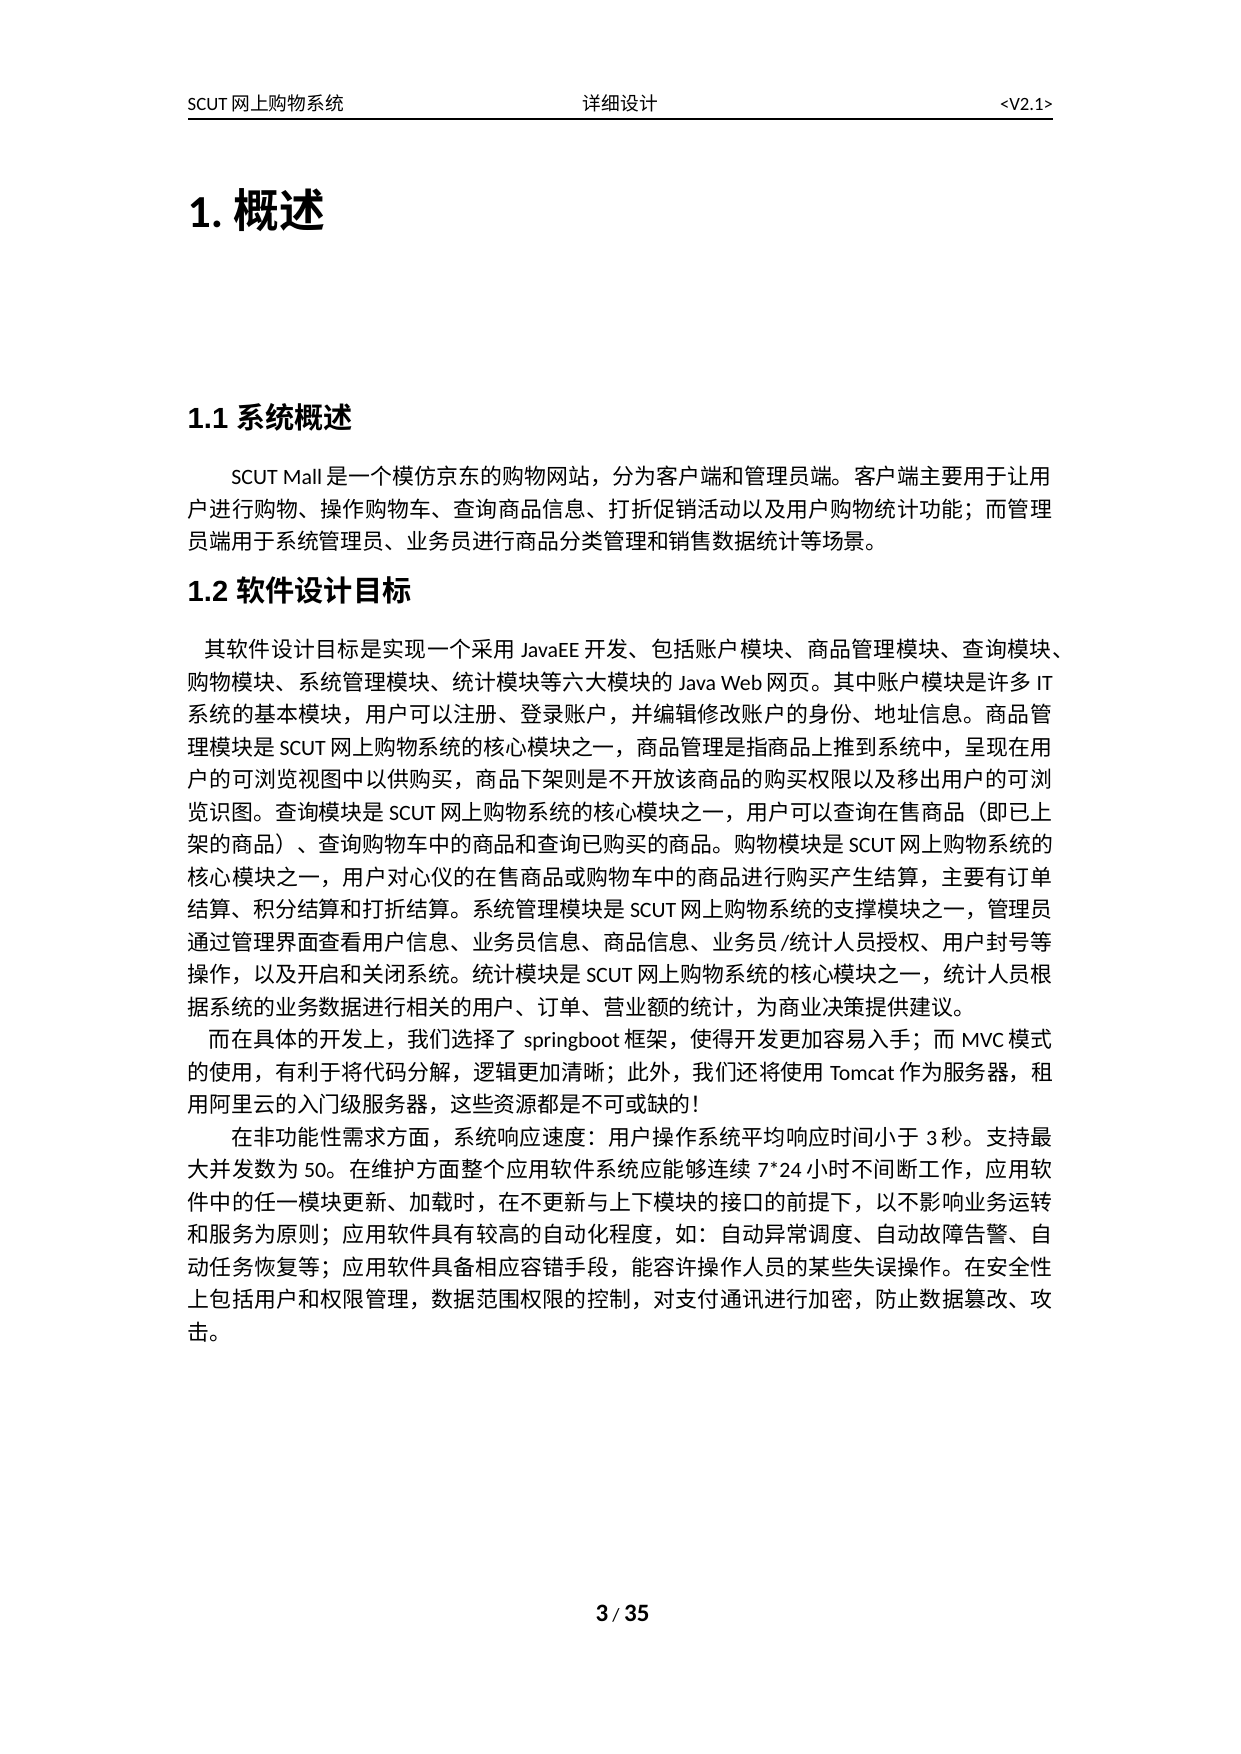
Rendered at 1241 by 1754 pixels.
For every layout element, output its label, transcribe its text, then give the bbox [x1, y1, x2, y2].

text 在非功能性需求方面，系统响应速度：用户操作系统平均响应时间小于3秒。支持最大并发数为50。在维护方面整个应用软件系统应能够连续7*24小时不间断工作，应用软件中的任一模块更新、加载时，在不更新与上下模块的接口的前提下，以不影响业务运转和服务为原则；应用软件具有较高的自动化程度，如：自动异常调度、自动故障告警、自动任务恢复等；应用软件具备相应容错手段，能容许操作人员的某些失误操作。在安全性上包括用户和权限管理，数据范围权限的控制，对支付通讯进行加密，防止数据篡改、攻击。 [187, 1119, 1053, 1347]
subtitle 1. 概述 [187, 158, 1053, 256]
text 其软件设计目标是实现一个采用JavaEE开发、包括账户模块、商品管理模块、查询模块、购物模块、系统管理模块、统计模块等六大模块的Java Web网页。其中账户模块是许多IT系统的基本模块，用户可以注册、登录账户，并编辑修改账户的身份、地址信息。商品管理模块是SCUT网上购物系统的核心模块之一，商品管理是指商品上推到系统中，呈现在用户的可浏览视图中以供购买，商品下架则是不开放该商品的购买权限以及移出用户的可浏览识图。查询模块是SCUT网上购物系统的核心模块之一，用户可以查询在售商品（即已上架的商品）、查询购物车中的商品和查询已购买的商品。购物模块是SCUT网上购物系统的核心模块之一，用户对心仪的在售商品或购物车中的商品进行购买产生结算，主要有订单结算、积分结算和打折结算。系统管理模块是SCUT网上购物系统的支撑模块之一，管理员通过管理界面查看用户信息、业务员信息、商品信息、业务员/统计人员授权、用户封号等操作，以及开启和关闭系统。统计模块是SCUT网上购物系统的核心模块之一，统计人员根据系统的业务数据进行相关的用户、订单、营业额的统计，为商业决策提供建议。 [187, 632, 1053, 1022]
subtitle 1.2 软件设计目标 [187, 556, 1053, 621]
text SCUT Mall是一个模仿京东的购物网站，分为客户端和管理员端。客户端主要用于让用户进行购物、操作购物车、查询商品信息、打折促销活动以及用户购物统计功能；而管理员端用于系统管理员、业务员进行商品分类管理和销售数据统计等场景。 [187, 459, 1053, 556]
text 而在具体的开发上，我们选择了springboot框架，使得开发更加容易入手；而MVC模式的使用，有利于将代码分解，逻辑更加清晰；此外，我们还将使用Tomcat作为服务器，租用阿里云的入门级服务器，这些资源都是不可或缺的！ [187, 1022, 1053, 1119]
subtitle 1.1 系统概述 [187, 383, 1053, 448]
